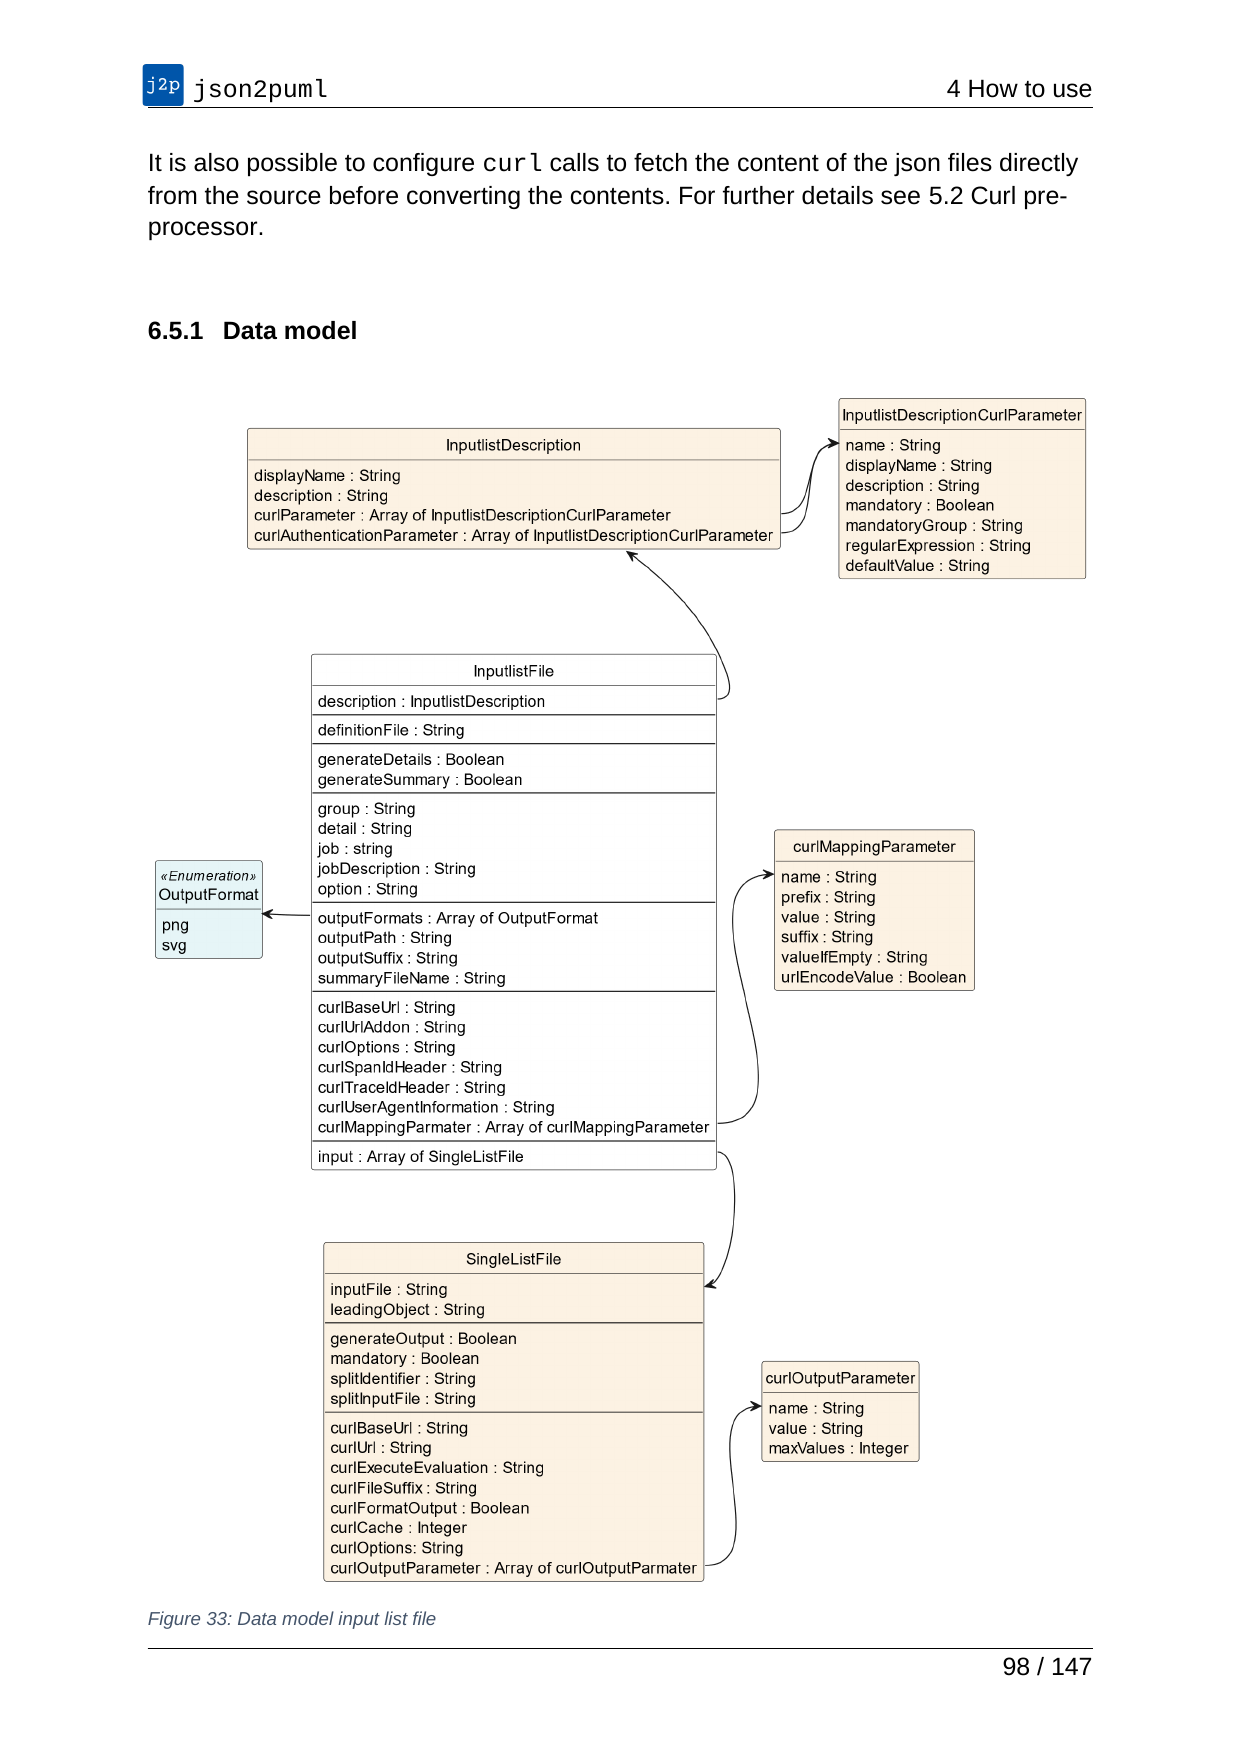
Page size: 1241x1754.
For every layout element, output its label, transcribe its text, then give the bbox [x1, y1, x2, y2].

picture [147, 390, 1093, 1589]
text Figure 33: Data model input list file [148, 1608, 1093, 1629]
subtitle Data model [148, 316, 1093, 344]
picture [142, 64, 184, 106]
text It is also possible to configure curl calls to fetch the content of the json files directly from the source before converting the contents. For further details see 5.2 Curl pre-processor. [148, 148, 1093, 241]
